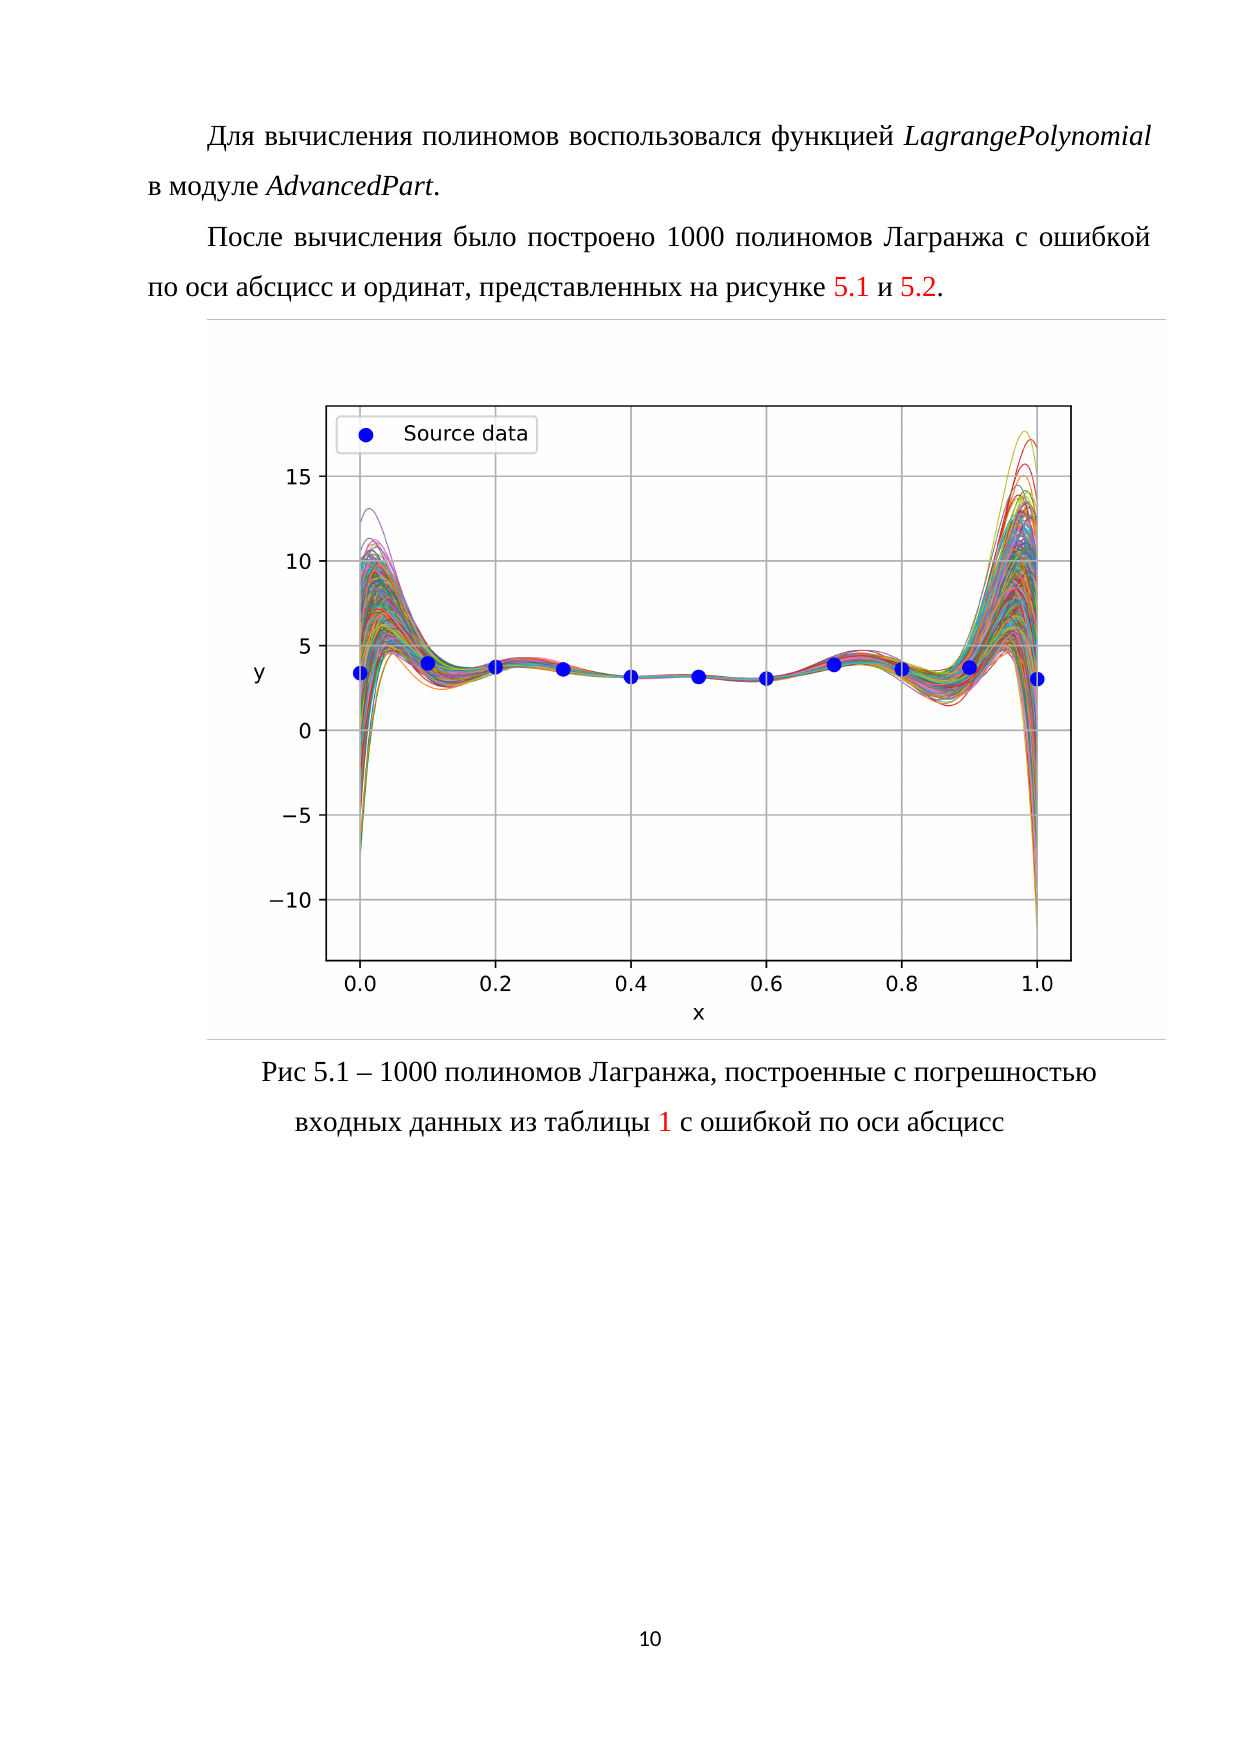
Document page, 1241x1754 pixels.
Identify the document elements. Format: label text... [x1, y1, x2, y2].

picture [206, 319, 1167, 1040]
text Для вычисления полиномов воспользовался функцией LagrangePolynomial в модуле AdvancedPart. [148, 118, 1152, 202]
text После вычисления было построено 1000 полиномов Лагранжа с ошибкой по оси абсцисс и ординат, представленных на рисунке 5.1 и 5.2. [148, 219, 1152, 303]
text Рис 5.1 – 1000 полиномов Лагранжа, построенные с погрешностью входных данных из таблицы 1 с ошибкой по оси абсцисс [148, 1054, 1152, 1137]
